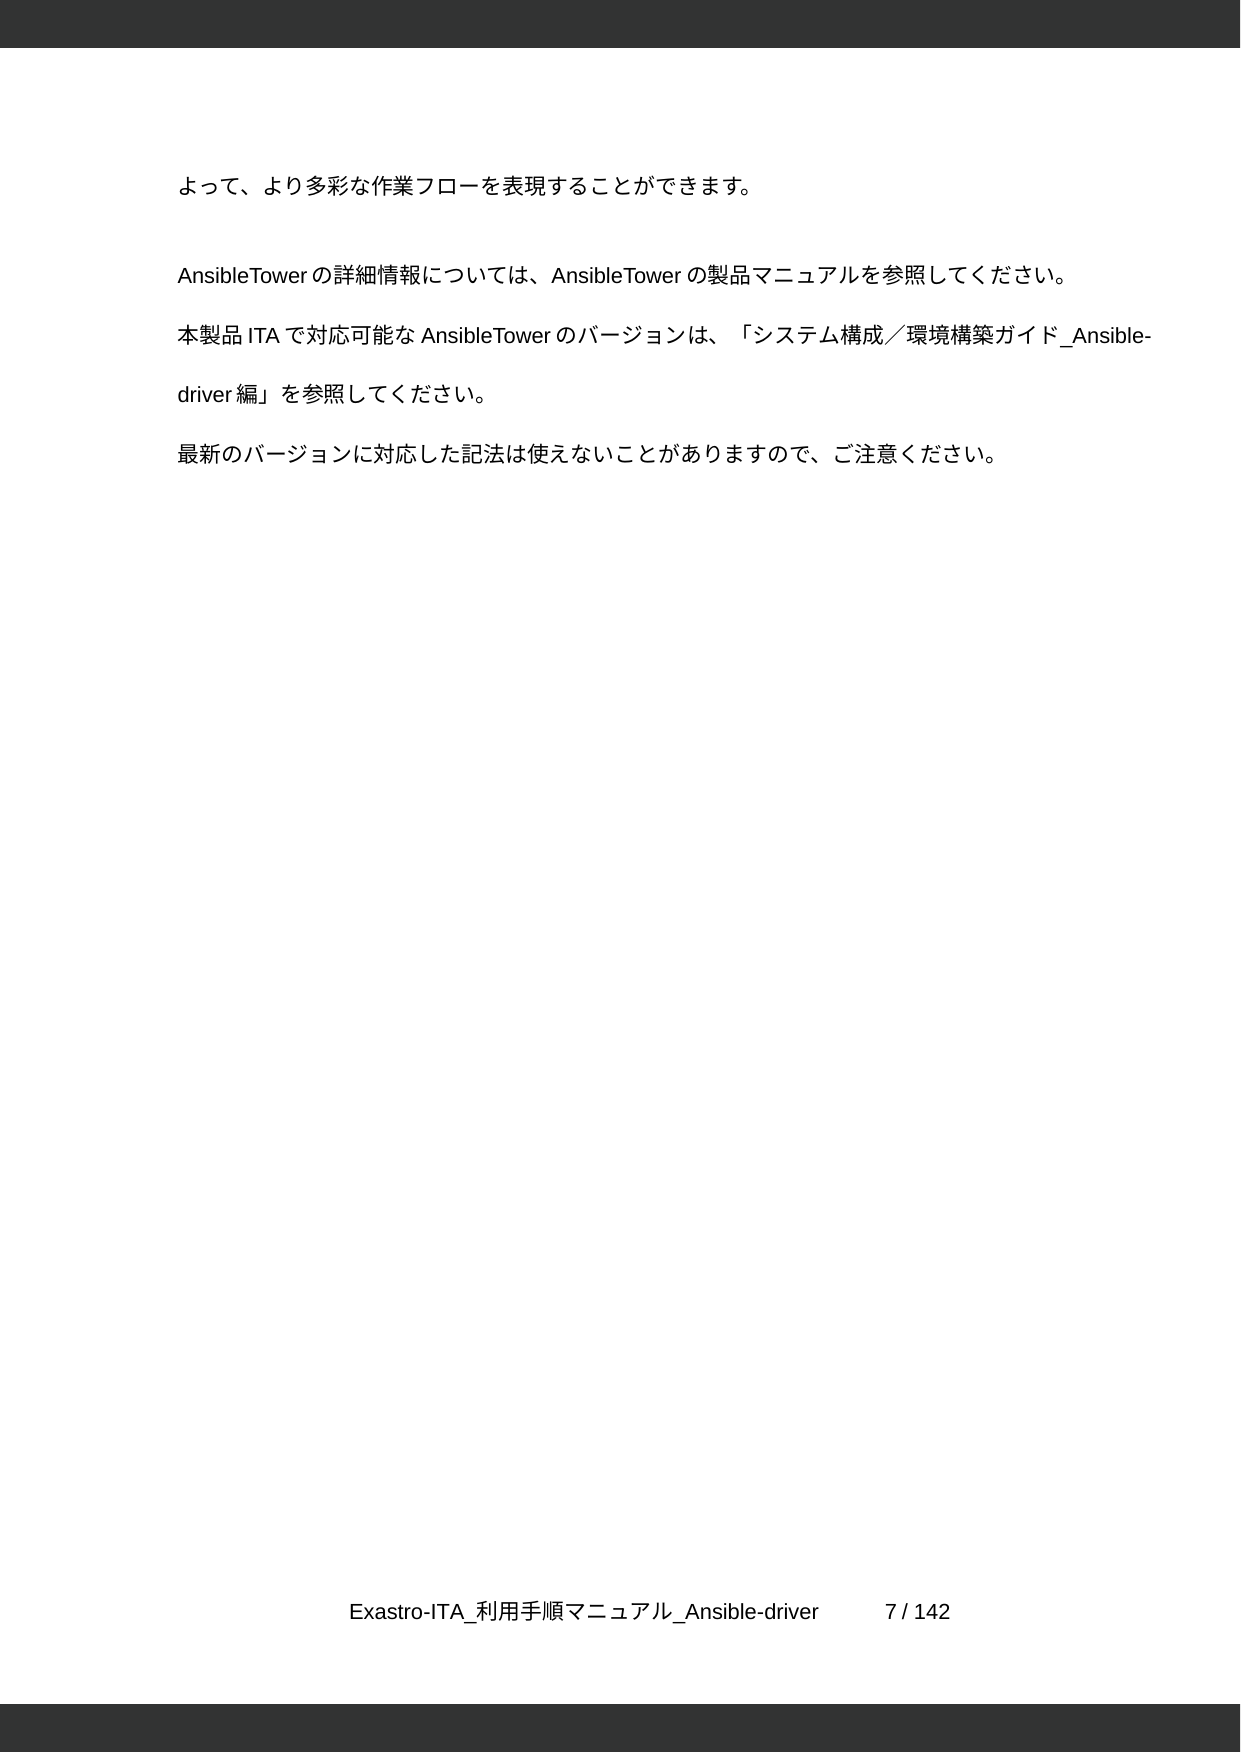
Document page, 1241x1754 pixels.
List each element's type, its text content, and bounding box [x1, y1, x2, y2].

picture [0, 0, 1241, 48]
text 本製品ITAで対応可能なAnsibleTowerのバージョンは、「システム構成／環境構築ガイド_Ansible-driver編」を参照してください。 [177, 304, 1152, 423]
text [177, 155, 1152, 214]
text 最新のバージョンに対応した記法は使えないことがありますので、ご注意ください。 [177, 423, 1152, 483]
picture [0, 1704, 1241, 1752]
text AnsibleTowerの詳細情報については、AnsibleTowerの製品マニュアルを参照してください。 [177, 244, 1152, 304]
